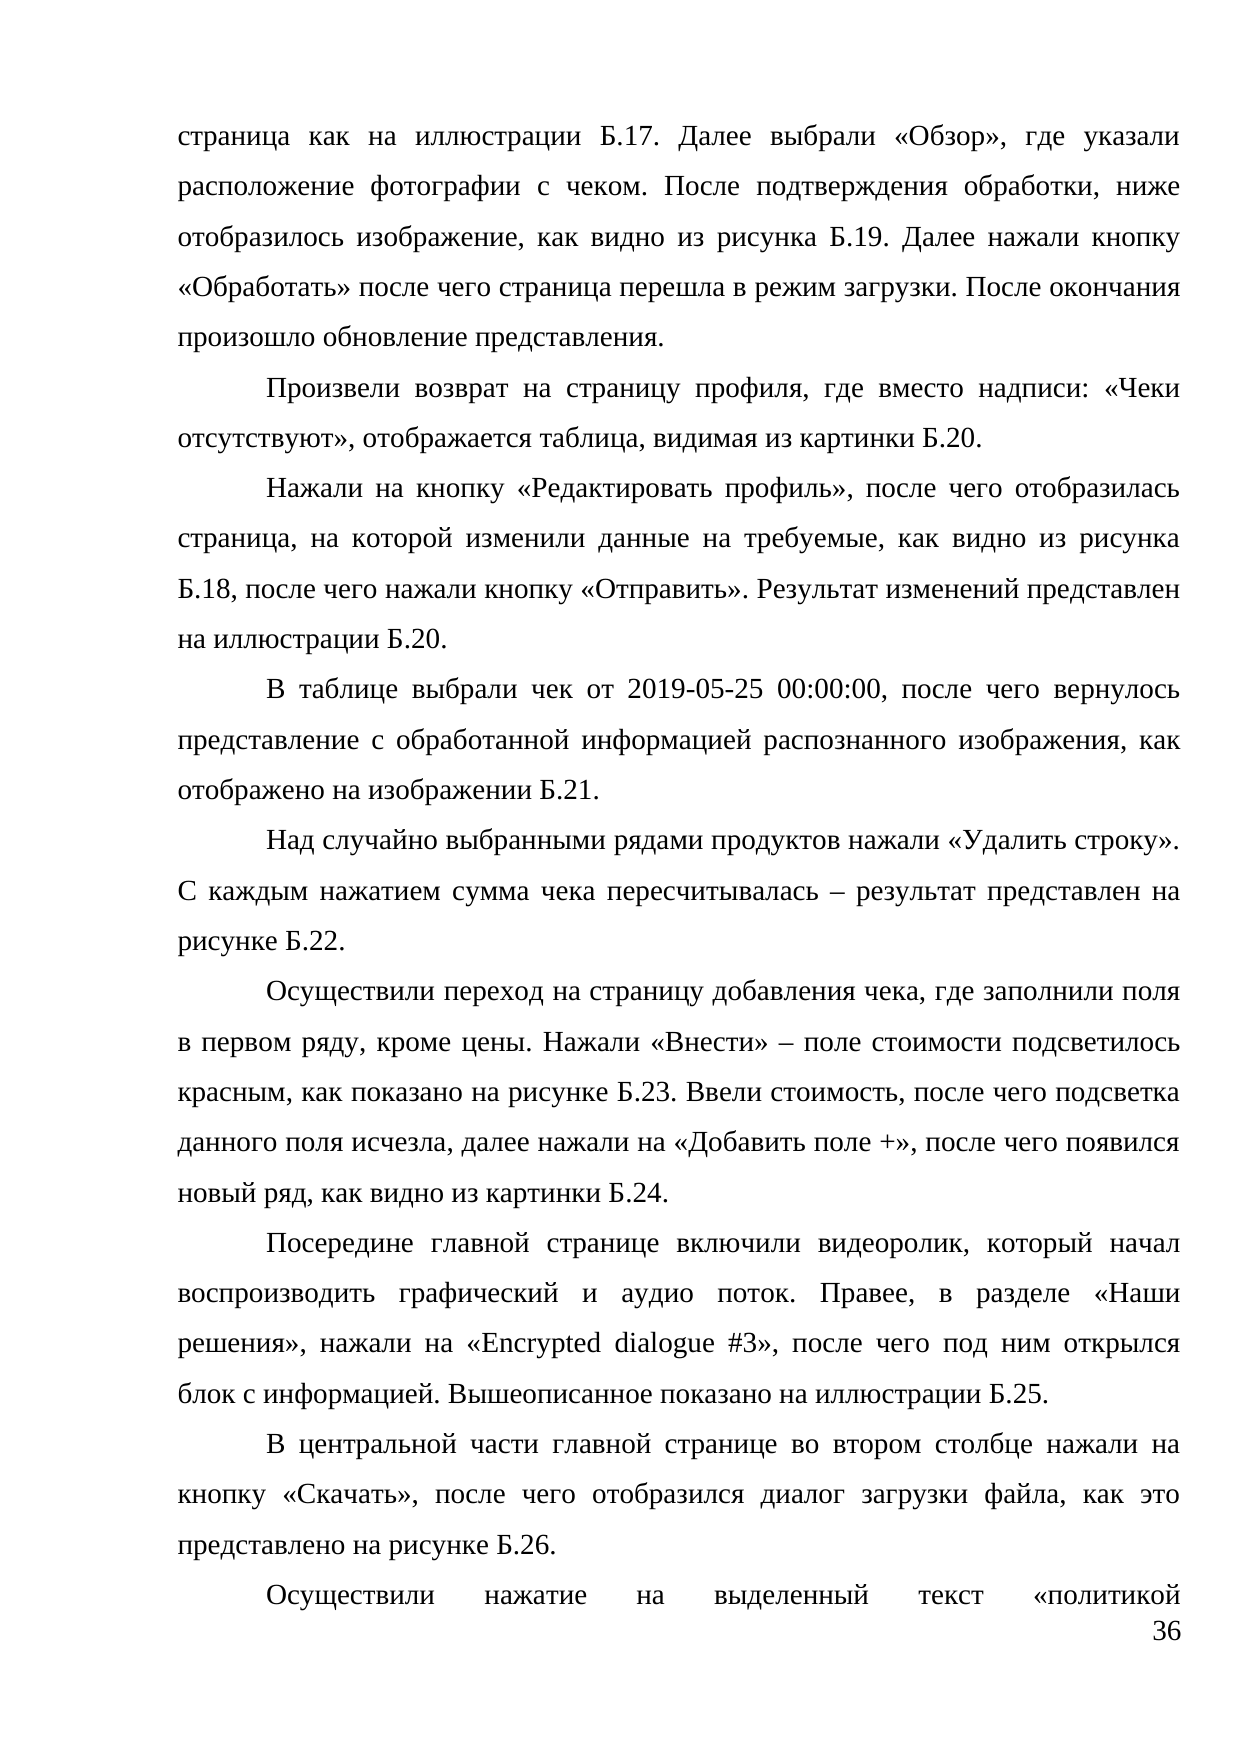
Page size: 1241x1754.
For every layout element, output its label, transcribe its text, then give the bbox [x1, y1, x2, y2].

text Посередине главной странице включили видеоролик, который начал воспроизводить графический и аудио поток. Правее, в разделе «Наши решения», нажали на «Encrypted dialogue #3», после чего под ним открылся блок с информацией. Вышеописанное показано на иллюстрации Б.25. [177, 1225, 1181, 1409]
text Над случайно выбранными рядами продуктов нажали «Удалить строку». С каждым нажатием сумма чека пересчитывалась – результат представлен на рисунке Б.22. [177, 822, 1181, 957]
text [177, 118, 1181, 353]
text Нажали на кнопку «Редактировать профиль», после чего отобразилась страница, на которой изменили данные на требуемые, как видно из рисунка Б.18, после чего нажали кнопку «Отправить». Результат изменений представлен на иллюстрации Б.20. [177, 470, 1181, 655]
text Осуществили переход на страницу добавления чека, где заполнили поля в первом ряду, кроме цены. Нажали «Внести» – поле стоимости подсветилось красным, как показано на рисунке Б.23. Ввели стоимость, после чего подсветка данного поля исчезла, далее нажали на «Добавить поле +», после чего появился новый ряд, как видно из картинки Б.24. [177, 973, 1181, 1208]
text Произвели возврат на страницу профиля, где вместо надписи: «Чеки отсутствуют», отображается таблица, видимая из картинки Б.20. [177, 370, 1181, 453]
text В таблице выбрали чек от 2019-05-25 00:00:00, после чего вернулось представление с обработанной информацией распознанного изображения, как отображено на изображении Б.21. [177, 672, 1181, 806]
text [177, 1577, 1181, 1611]
text В центральной части главной странице во втором столбце нажали на кнопку «Скачать», после чего отобразился диалог загрузки файла, как это представлено на рисунке Б.26. [177, 1426, 1181, 1560]
